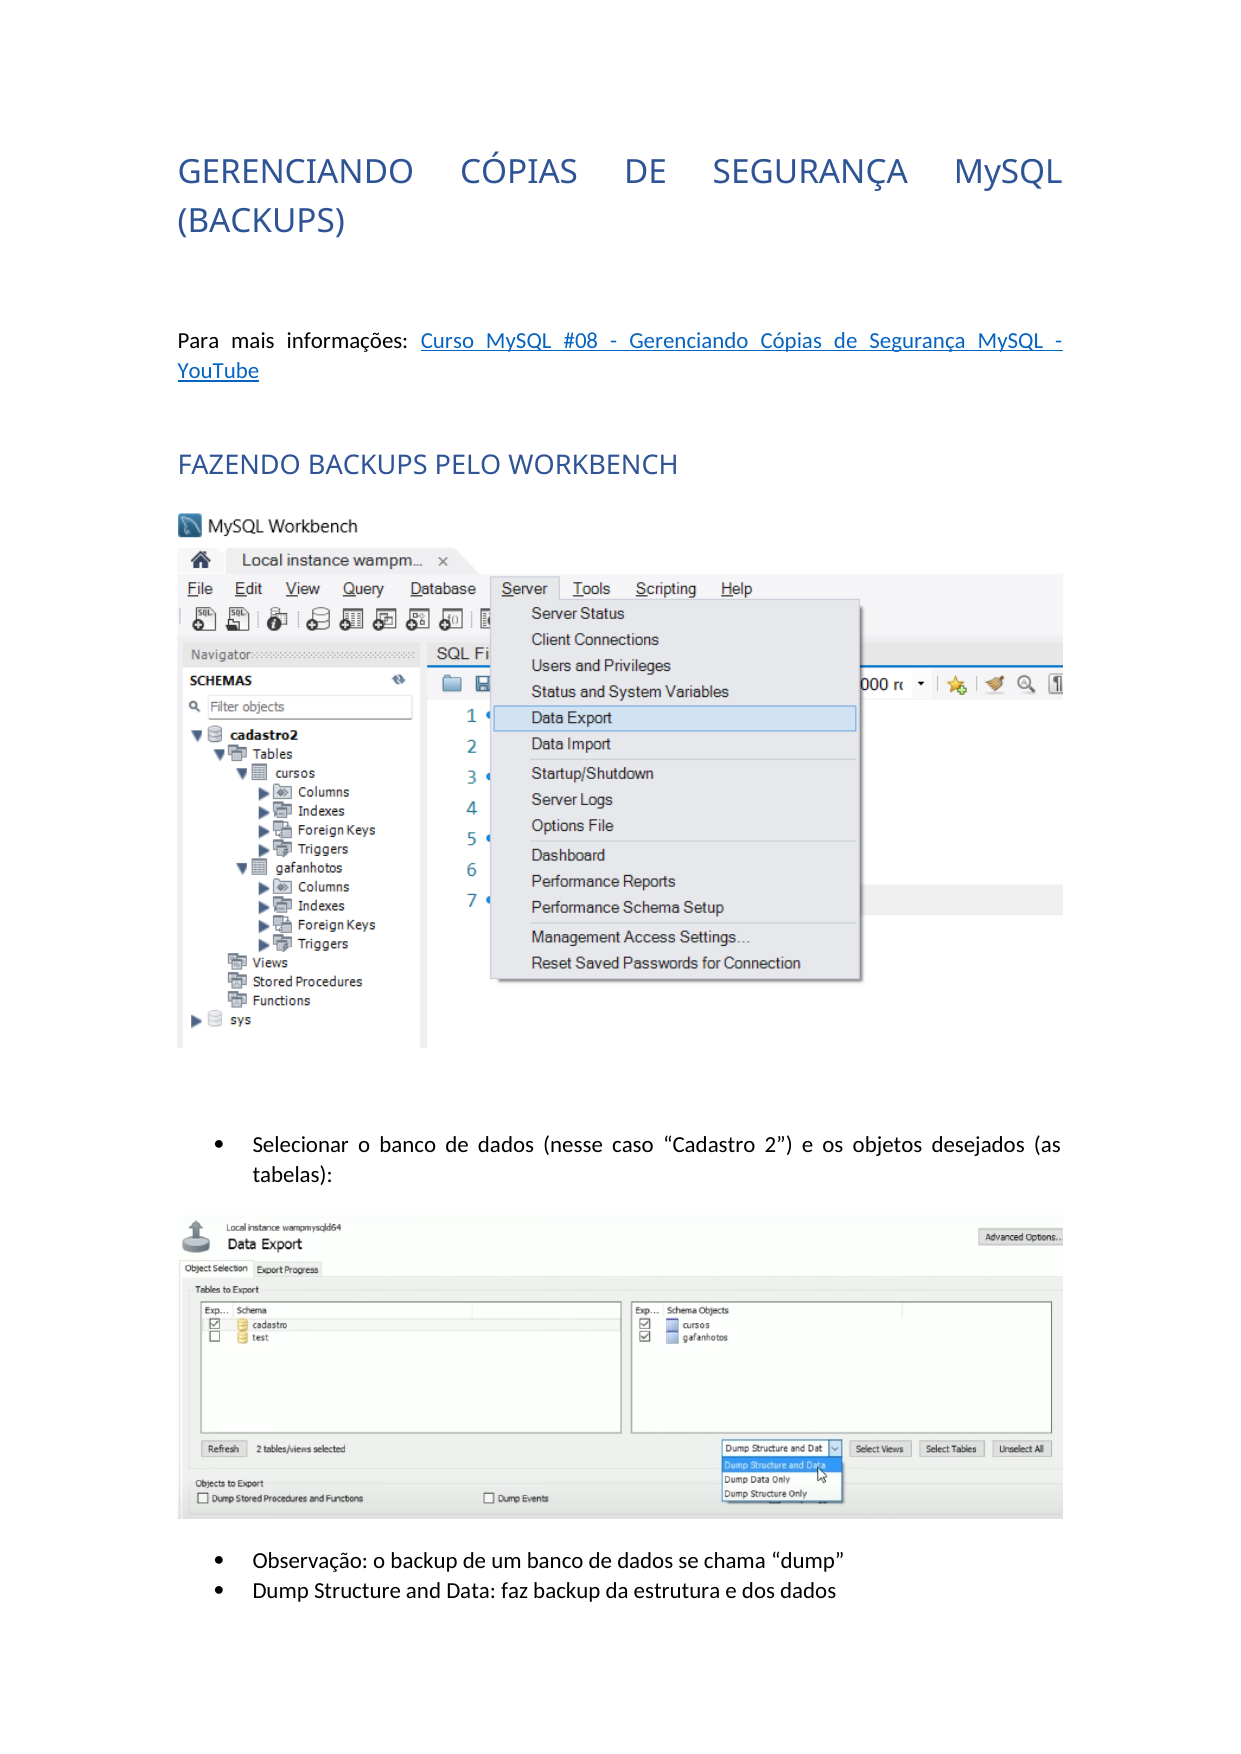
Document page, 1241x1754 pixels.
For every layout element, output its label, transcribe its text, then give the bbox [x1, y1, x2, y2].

list Observação: o backup de um banco de dados se chama “dump” [215, 1546, 1063, 1574]
list Selecionar o banco de dados (nesse caso “Cadastro 2”) e os objetos desejados (as tabelas): [215, 1130, 1063, 1188]
list Dump Structure and Data: faz backup da estrutura e dos dados [215, 1576, 1063, 1604]
text Para mais informações: Curso MySQL #08 - Gerenciando Cópias de Segurança MySQL - YouTube [177, 326, 1063, 384]
picture [177, 510, 1063, 1048]
picture [177, 1215, 1063, 1519]
subtitle GERENCIANDO CÓPIAS DE SEGURANÇA MySQL (BACKUPS) [177, 148, 1063, 242]
subtitle FAZENDO BACKUPS PELO WORKBENCH [177, 446, 1063, 482]
